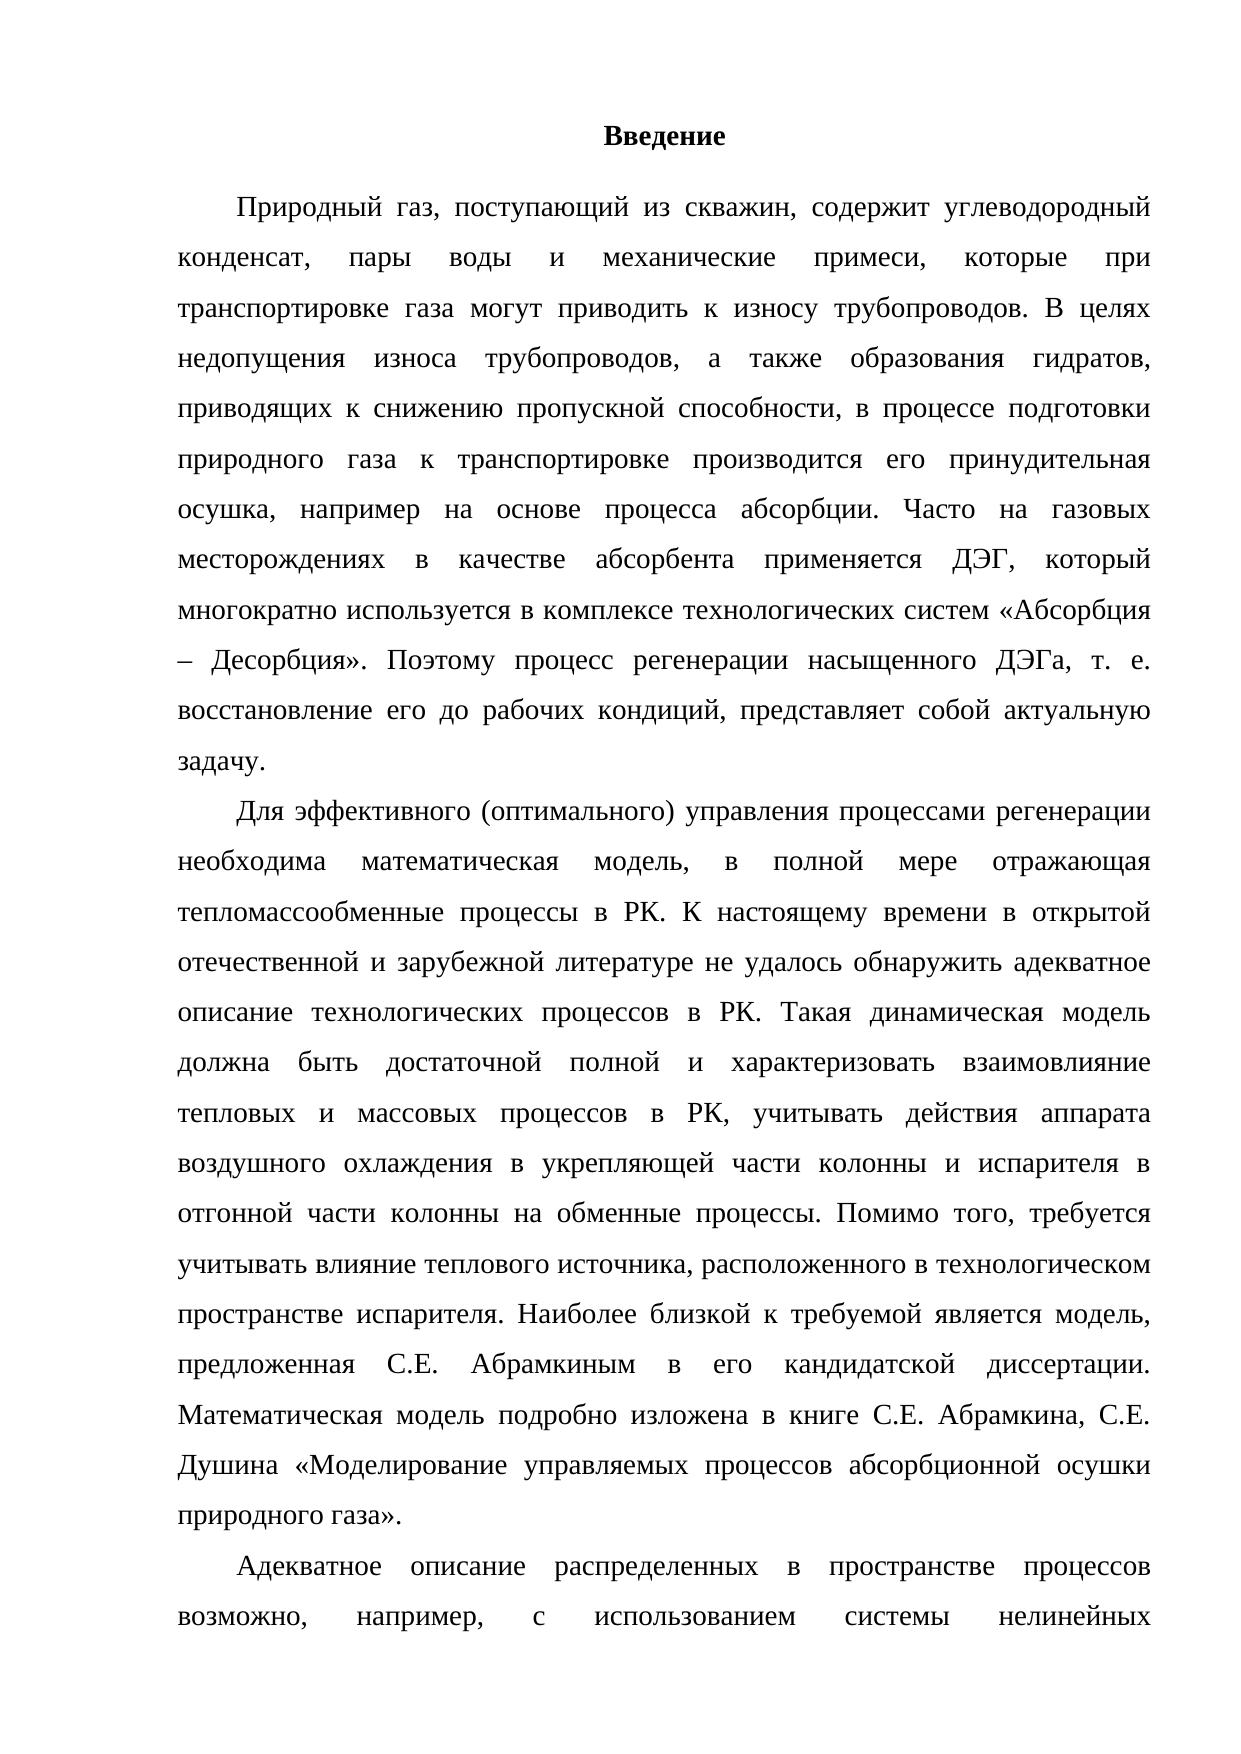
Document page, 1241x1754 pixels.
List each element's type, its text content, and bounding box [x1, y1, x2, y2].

text Для эффективного (оптимального) управления процессами регенерации необходима математическая модель, в полной мере отражающая тепломассообменные процессы в РК. К настоящему времени в открытой отечественной и зарубежной литературе не удалось обнаружить адекватное описание технологических процессов в РК. Такая динамическая модель должна быть достаточной полной и характеризовать взаимовлияние тепловых и массовых процессов в РК, учитывать действия аппарата воздушного охлаждения в укрепляющей части колонны и испарителя в отгонной части колонны на обменные процессы. Помимо того, требуется учитывать влияние теплового источника, расположенного в технологическом пространстве испарителя. Наиболее близкой к требуемой является модель, предложенная С.Е. Абрамкиным в его кандидатской диссертации. Математическая модель подробно изложена в книге С.Е. Абрамкина, С.Е. Душина «Моделирование управляемых процессов абсорбционной осушки природного газа». [177, 793, 1152, 1531]
text Природный газ, поступающий из скважин, содержит углеводородный конденсат, пары воды и механические примеси, которые при транспортировке газа могут приводить к износу трубопроводов. В целях недопущения износа трубопроводов, а также образования гидратов, приводящих к снижению пропускной способности, в процессе подготовки природного газа к транспортировке производится его принудительная осушка, например на основе процесса абсорбции. Часто на газовых месторождениях в качестве абсорбента применяется ДЭГ, который многократно используется в комплексе технологических систем «Абсорбция – Десорбция». Поэтому процесс регенерации насыщенного ДЭГа, т. е. восстановление его до рабочих кондиций, представляет собой актуальную задачу. [177, 189, 1152, 776]
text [177, 1548, 1152, 1632]
text Введение [177, 118, 1152, 152]
